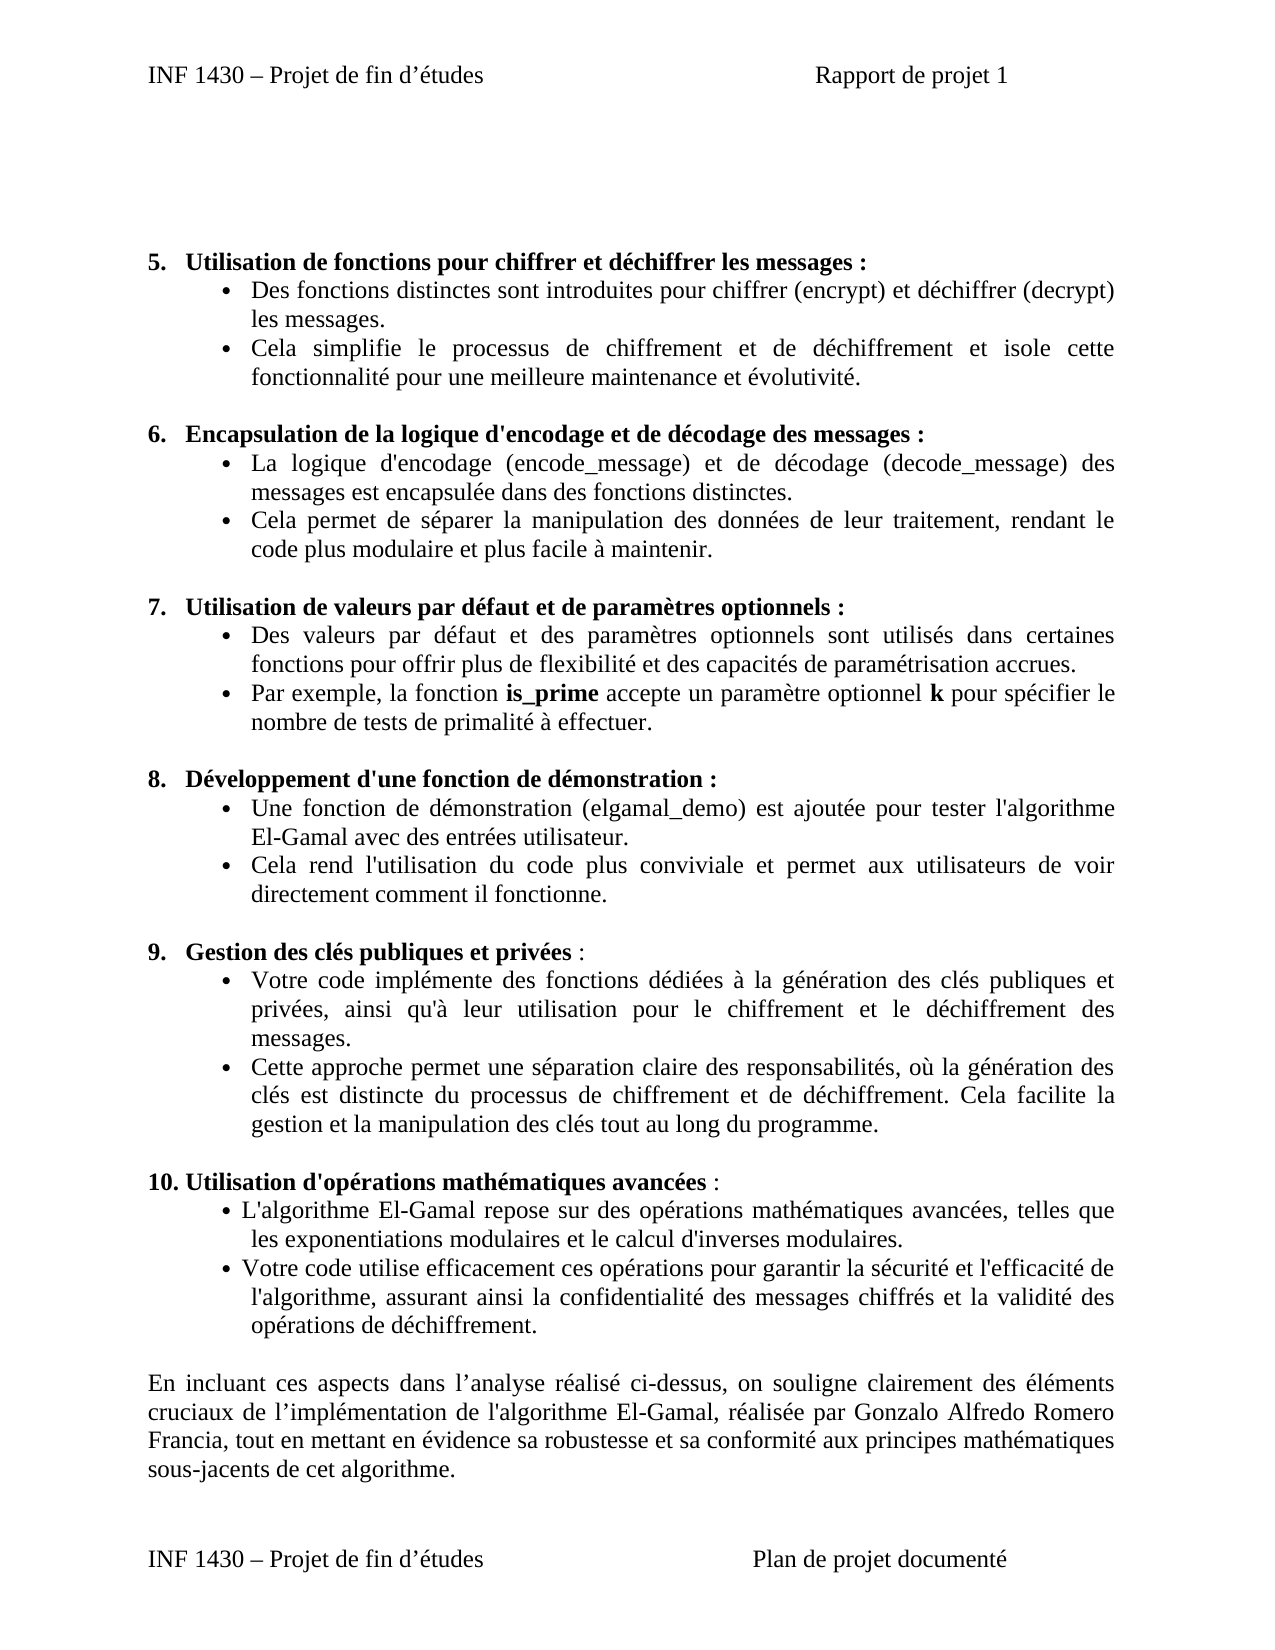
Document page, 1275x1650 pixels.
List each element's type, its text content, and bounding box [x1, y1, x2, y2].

list Cela permet de séparer la manipulation des données de leur traitement, rendant le code plus modulaire et plus facile à maintenir. [223, 506, 1116, 563]
list Des fonctions distinctes sont introduites pour chiffrer (encrypt) et déchiffrer (decrypt) les messages. [223, 276, 1116, 333]
list Gestion des clés publiques et privées : [148, 937, 1116, 966]
list Votre code utilise efficacement ces opérations pour garantir la sécurité et l'efficacité de l'algorithme, assurant ainsi la confidentialité des messages chiffrés et la validité des opérations de déchiffrement. [223, 1253, 1116, 1339]
list Par exemple, la fonction is_prime accepte un paramètre optionnel k pour spécifier le nombre de tests de primalité à effectuer. [223, 678, 1116, 736]
list Encapsulation de la logique d'encodage et de décodage des messages : [148, 419, 1116, 448]
list Cela simplifie le processus de chiffrement et de déchiffrement et isole cette fonctionnalité pour une meilleure maintenance et évolutivité. [223, 333, 1116, 391]
text En incluant ces aspects dans l’analyse réalisé ci-dessus, on souligne clairement des éléments cruciaux de l’implémentation de l'algorithme El-Gamal, réalisée par Gonzalo Alfredo Romero Francia, tout en mettant en évidence sa robustesse et sa conformité aux principes mathématiques sous-jacents de cet algorithme. [148, 1368, 1116, 1483]
list Une fonction de démonstration (elgamal_demo) est ajoutée pour tester l'algorithme El-Gamal avec des entrées utilisateur. [223, 793, 1116, 851]
list Utilisation de fonctions pour chiffrer et déchiffrer les messages : [148, 247, 1116, 276]
list L'algorithme El-Gamal repose sur des opérations mathématiques avancées, telles que les exponentiations modulaires et le calcul d'inverses modulaires. [223, 1196, 1116, 1253]
list Utilisation d'opérations mathématiques avancées : [148, 1167, 1116, 1196]
list Cela rend l'utilisation du code plus conviviale et permet aux utilisateurs de voir directement comment il fonctionne. [223, 851, 1116, 908]
list Des valeurs par défaut et des paramètres optionnels sont utilisés dans certaines fonctions pour offrir plus de flexibilité et des capacités de paramétrisation accrues. [223, 621, 1116, 678]
list Cette approche permet une séparation claire des responsabilités, où la génération des clés est distincte du processus de chiffrement et de déchiffrement. Cela facilite la gestion et la manipulation des clés tout au long du programme. [223, 1052, 1116, 1138]
list Votre code implémente des fonctions dédiées à la génération des clés publiques et privées, ainsi qu'à leur utilisation pour le chiffrement et le déchiffrement des messages. [223, 966, 1116, 1052]
list Développement d'une fonction de démonstration : [148, 764, 1116, 793]
list Utilisation de valeurs par défaut et de paramètres optionnels : [148, 592, 1116, 621]
list La logique d'encodage (encode_message) et de décodage (decode_message) des messages est encapsulée dans des fonctions distinctes. [223, 448, 1116, 506]
